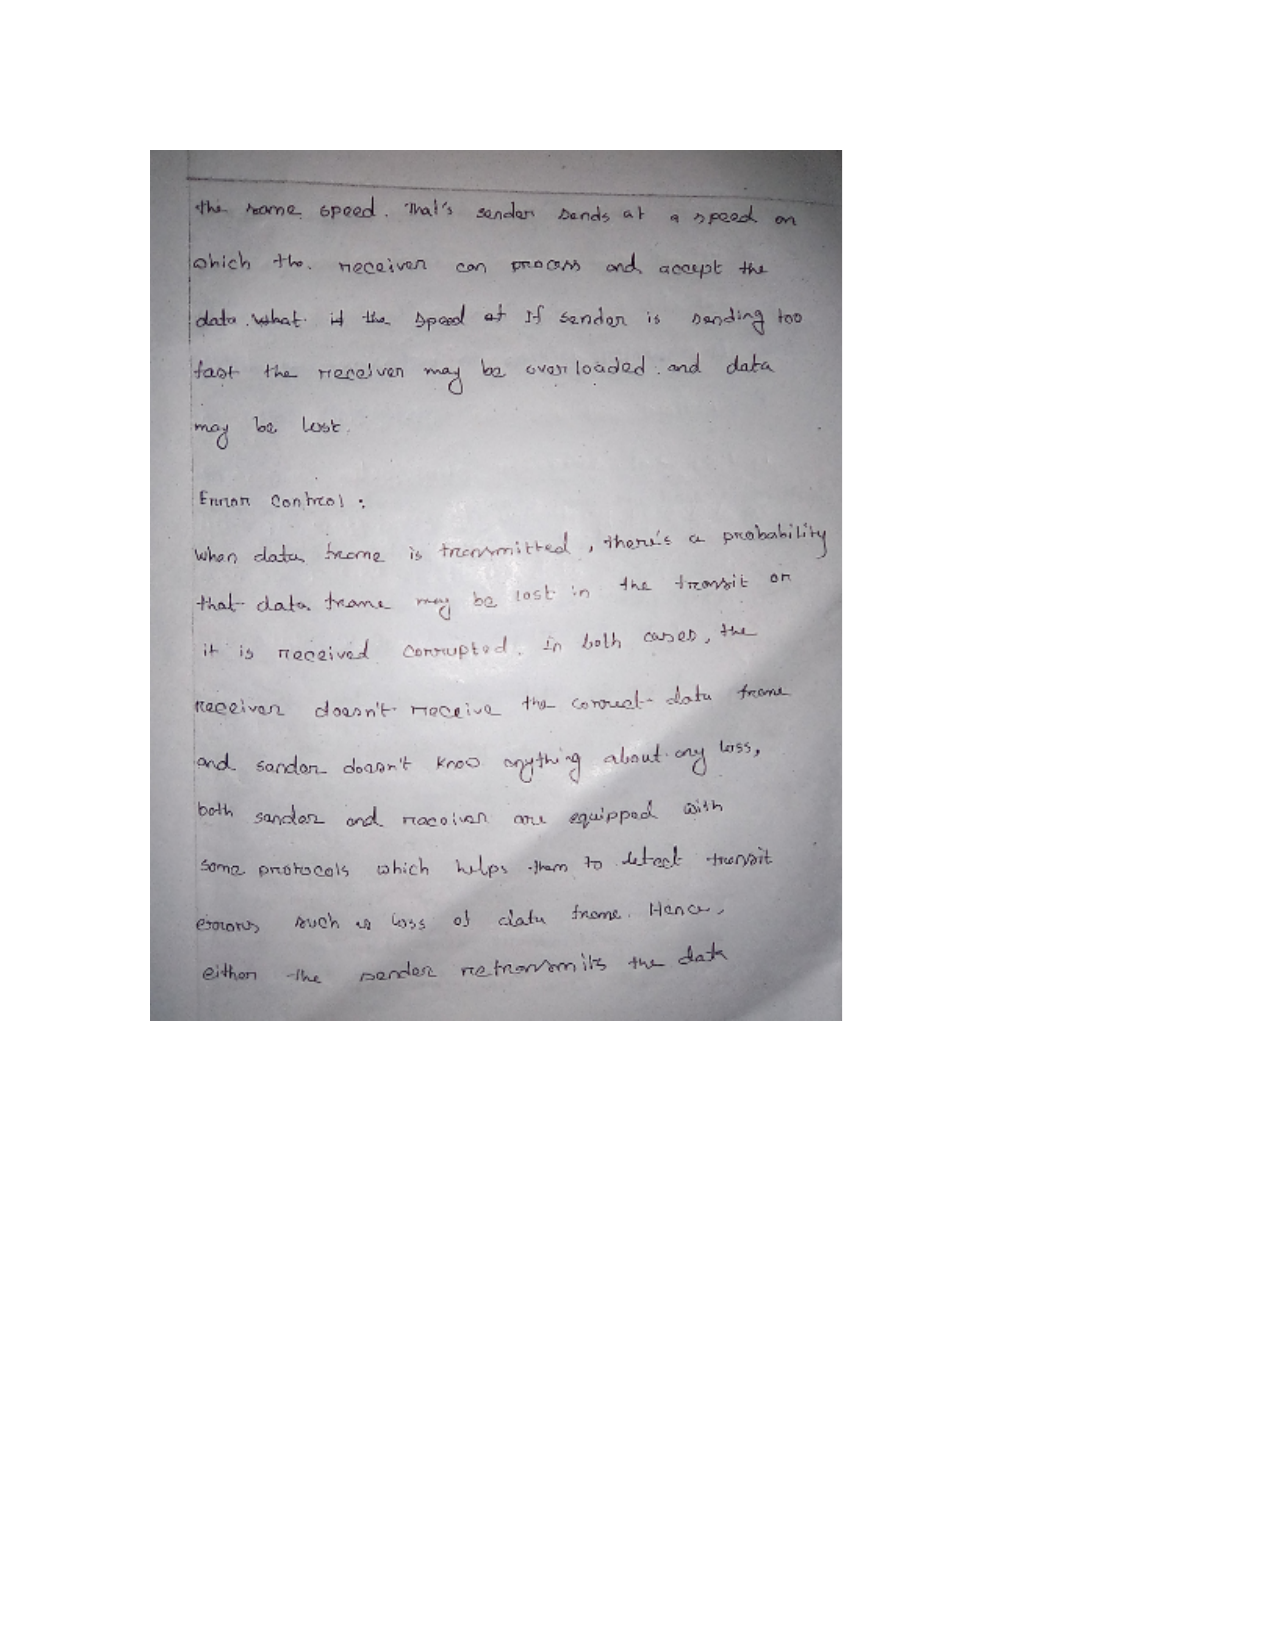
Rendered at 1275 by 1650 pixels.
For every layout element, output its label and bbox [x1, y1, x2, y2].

picture [150, 150, 843, 1021]
